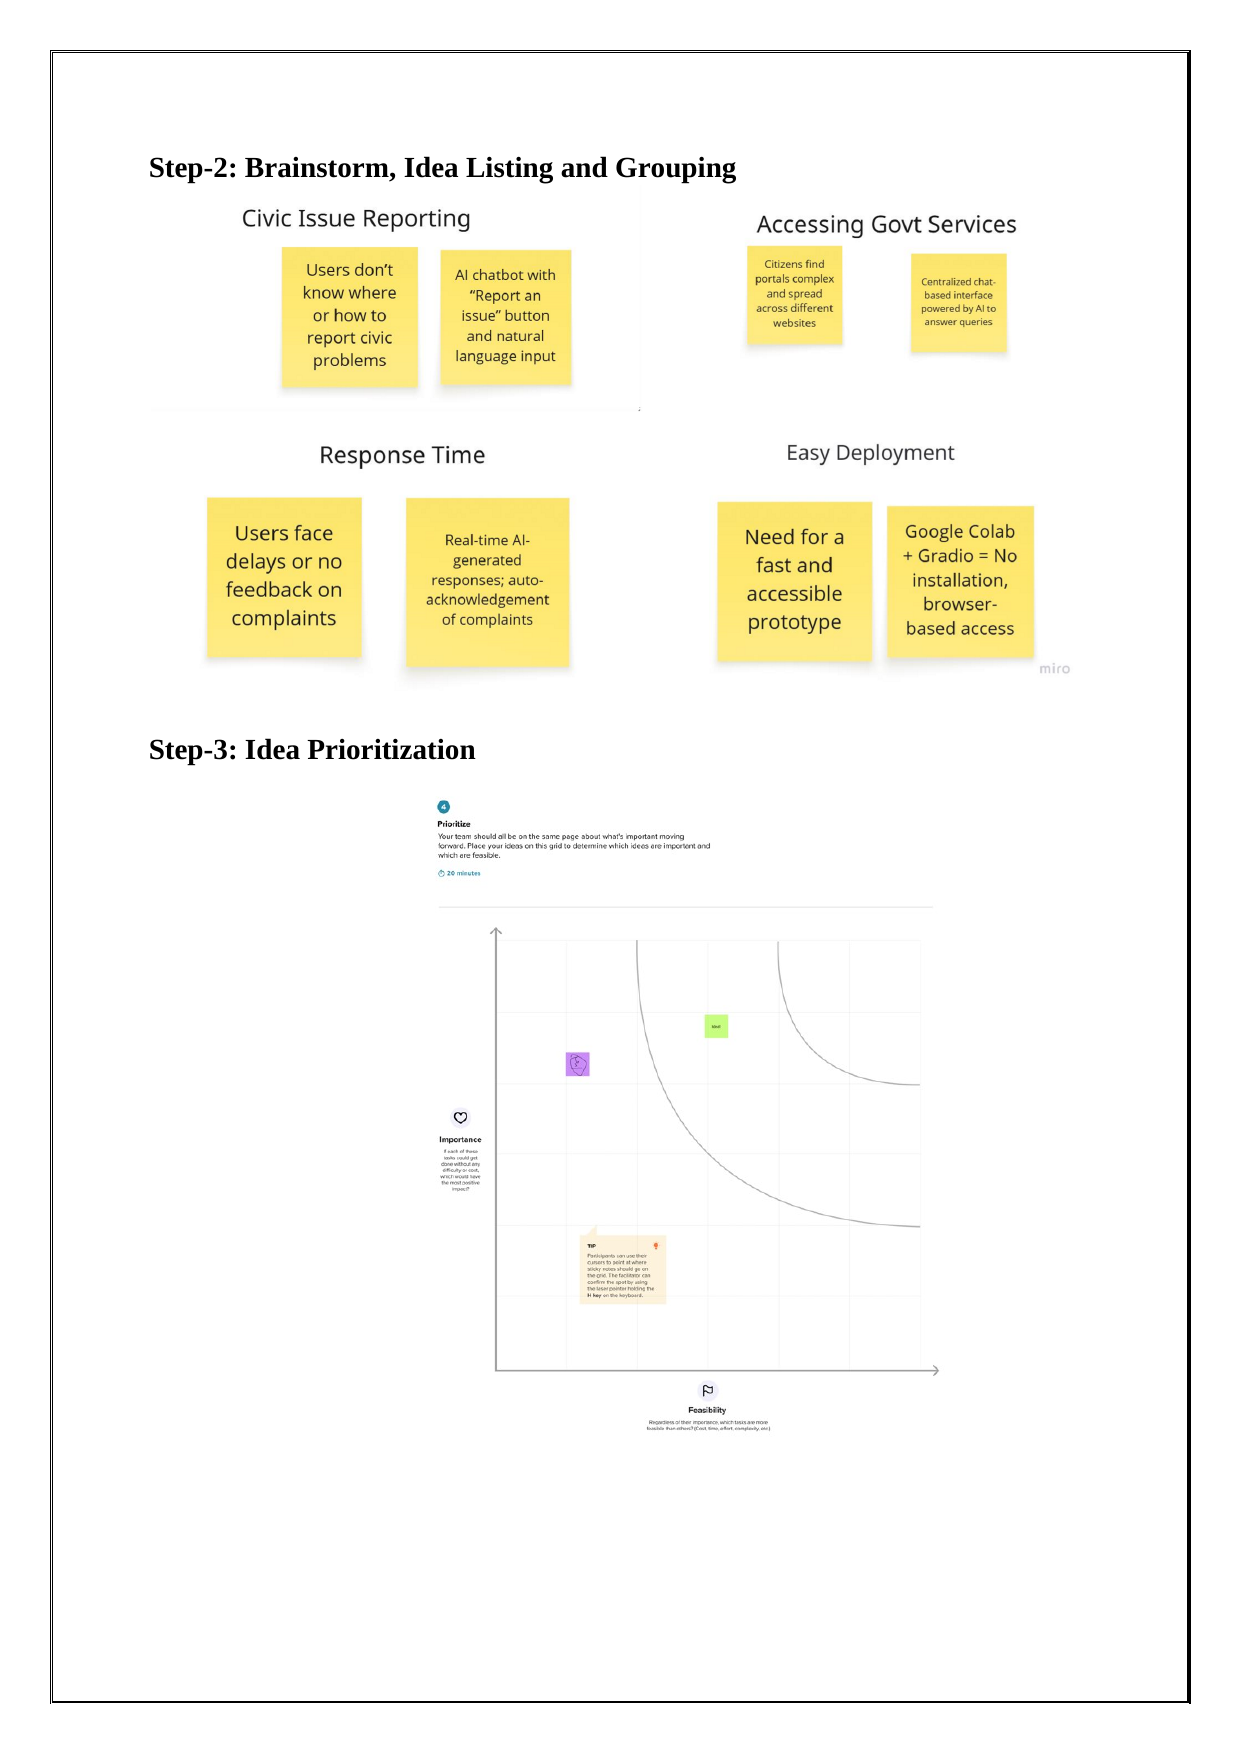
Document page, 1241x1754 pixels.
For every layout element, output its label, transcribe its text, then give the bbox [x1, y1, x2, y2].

picture [150, 184, 1091, 695]
subtitle Step-2: Brainstorm, Idea Listing and Grouping [148, 150, 1240, 183]
subtitle Step-3: Idea Prioritization [148, 732, 1240, 766]
picture [422, 783, 969, 1438]
